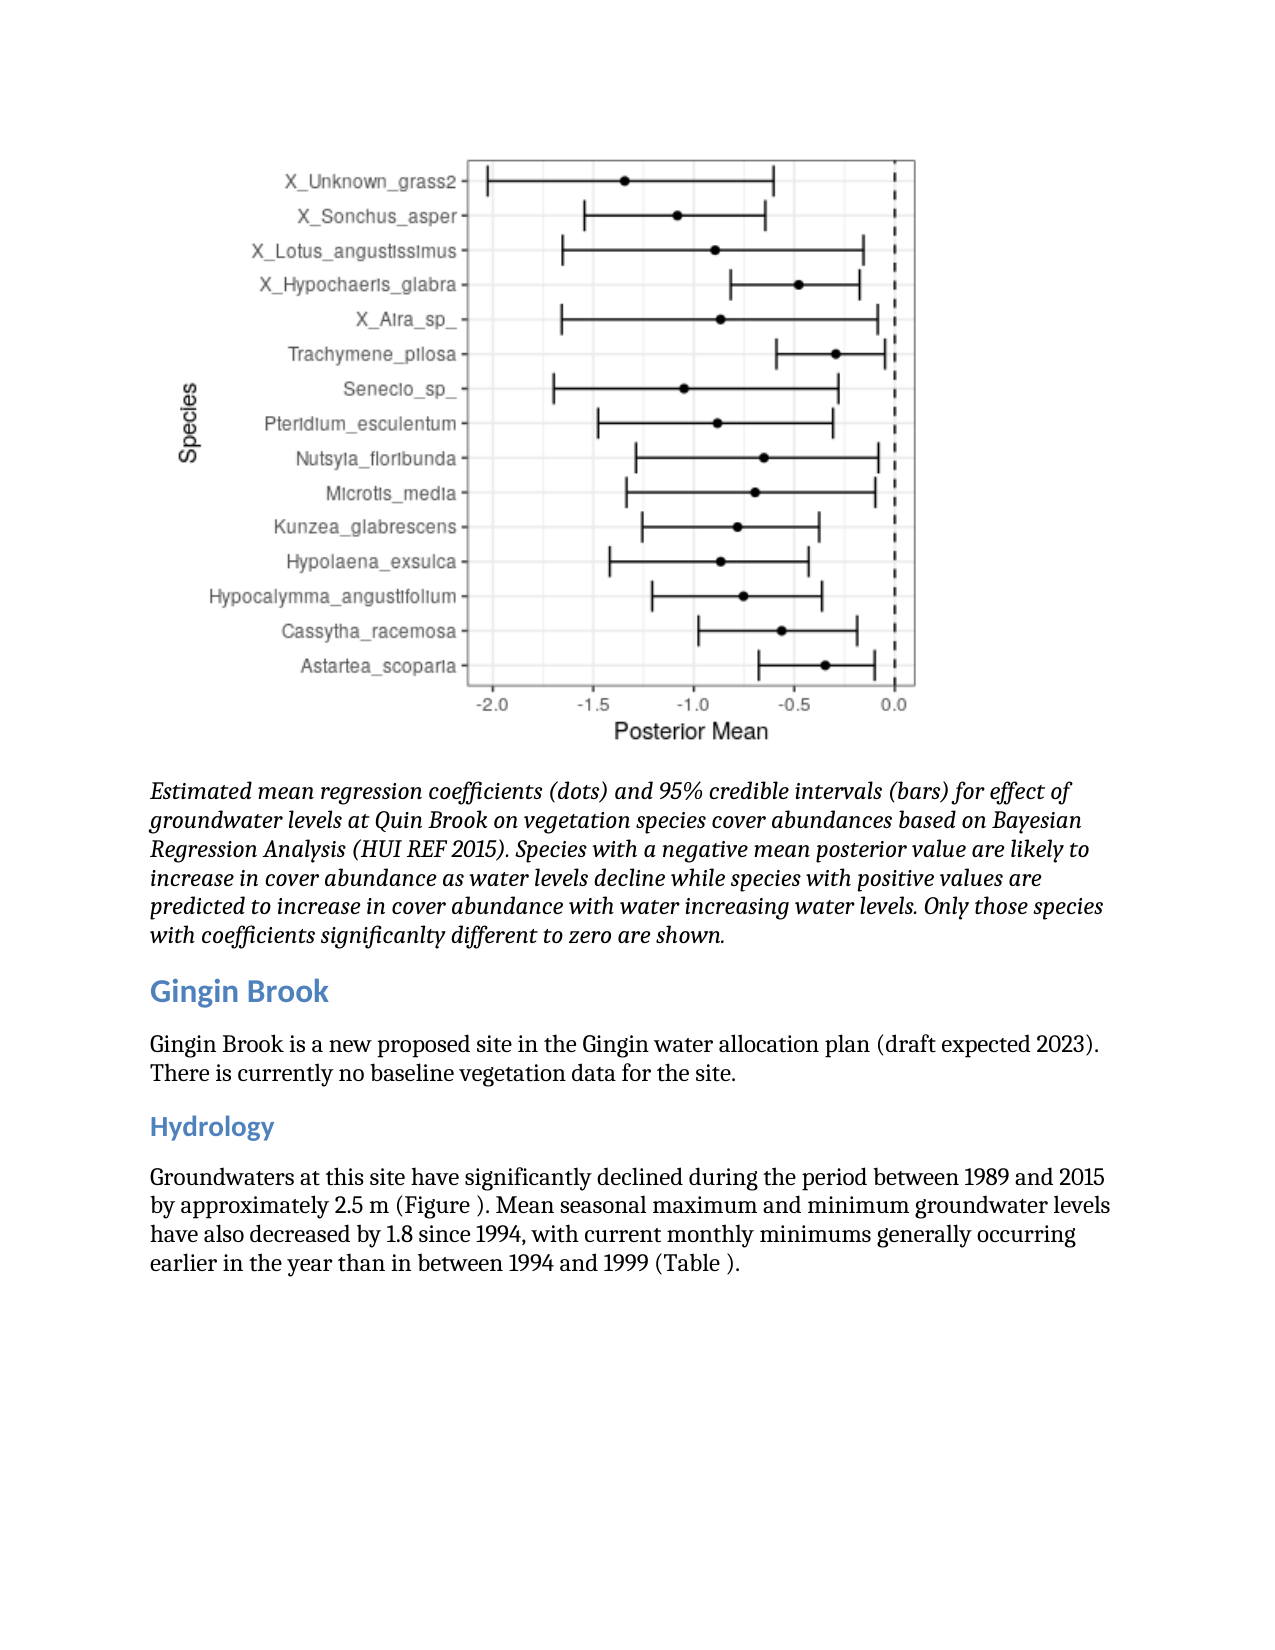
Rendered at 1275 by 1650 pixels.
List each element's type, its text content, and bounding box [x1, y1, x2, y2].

subtitle Hydrology [150, 1108, 1125, 1144]
text Gingin Brook is a new proposed site in the Gingin water allocation plan (draft expected 2023). There is currently no baseline vegetation data for the site. [150, 1030, 1125, 1087]
picture [168, 150, 927, 757]
subtitle Gingin Brook [150, 971, 1125, 1011]
text Estimated mean regression coefficients (dots) and 95% credible intervals (bars) for effect of groundwater levels at Quin Brook on vegetation species cover abundances based on Bayesian Regression Analysis (HUI REF 2015). Species with a negative mean posterior value are likely to increase in cover abundance as water levels decline while species with positive values are predicted to increase in cover abundance with water increasing water levels. Only those species with coefficients significanlty different to zero are shown. [150, 777, 1125, 950]
text Groundwaters at this site have significantly declined during the period between 1989 and 2015 by approximately 2.5 m (Figure ). Mean seasonal maximum and minimum groundwater levels have also decreased by 1.8 since 1994, with current monthly minimums generally occurring earlier in the year than in between 1994 and 1999 (Table ). [150, 1163, 1125, 1278]
